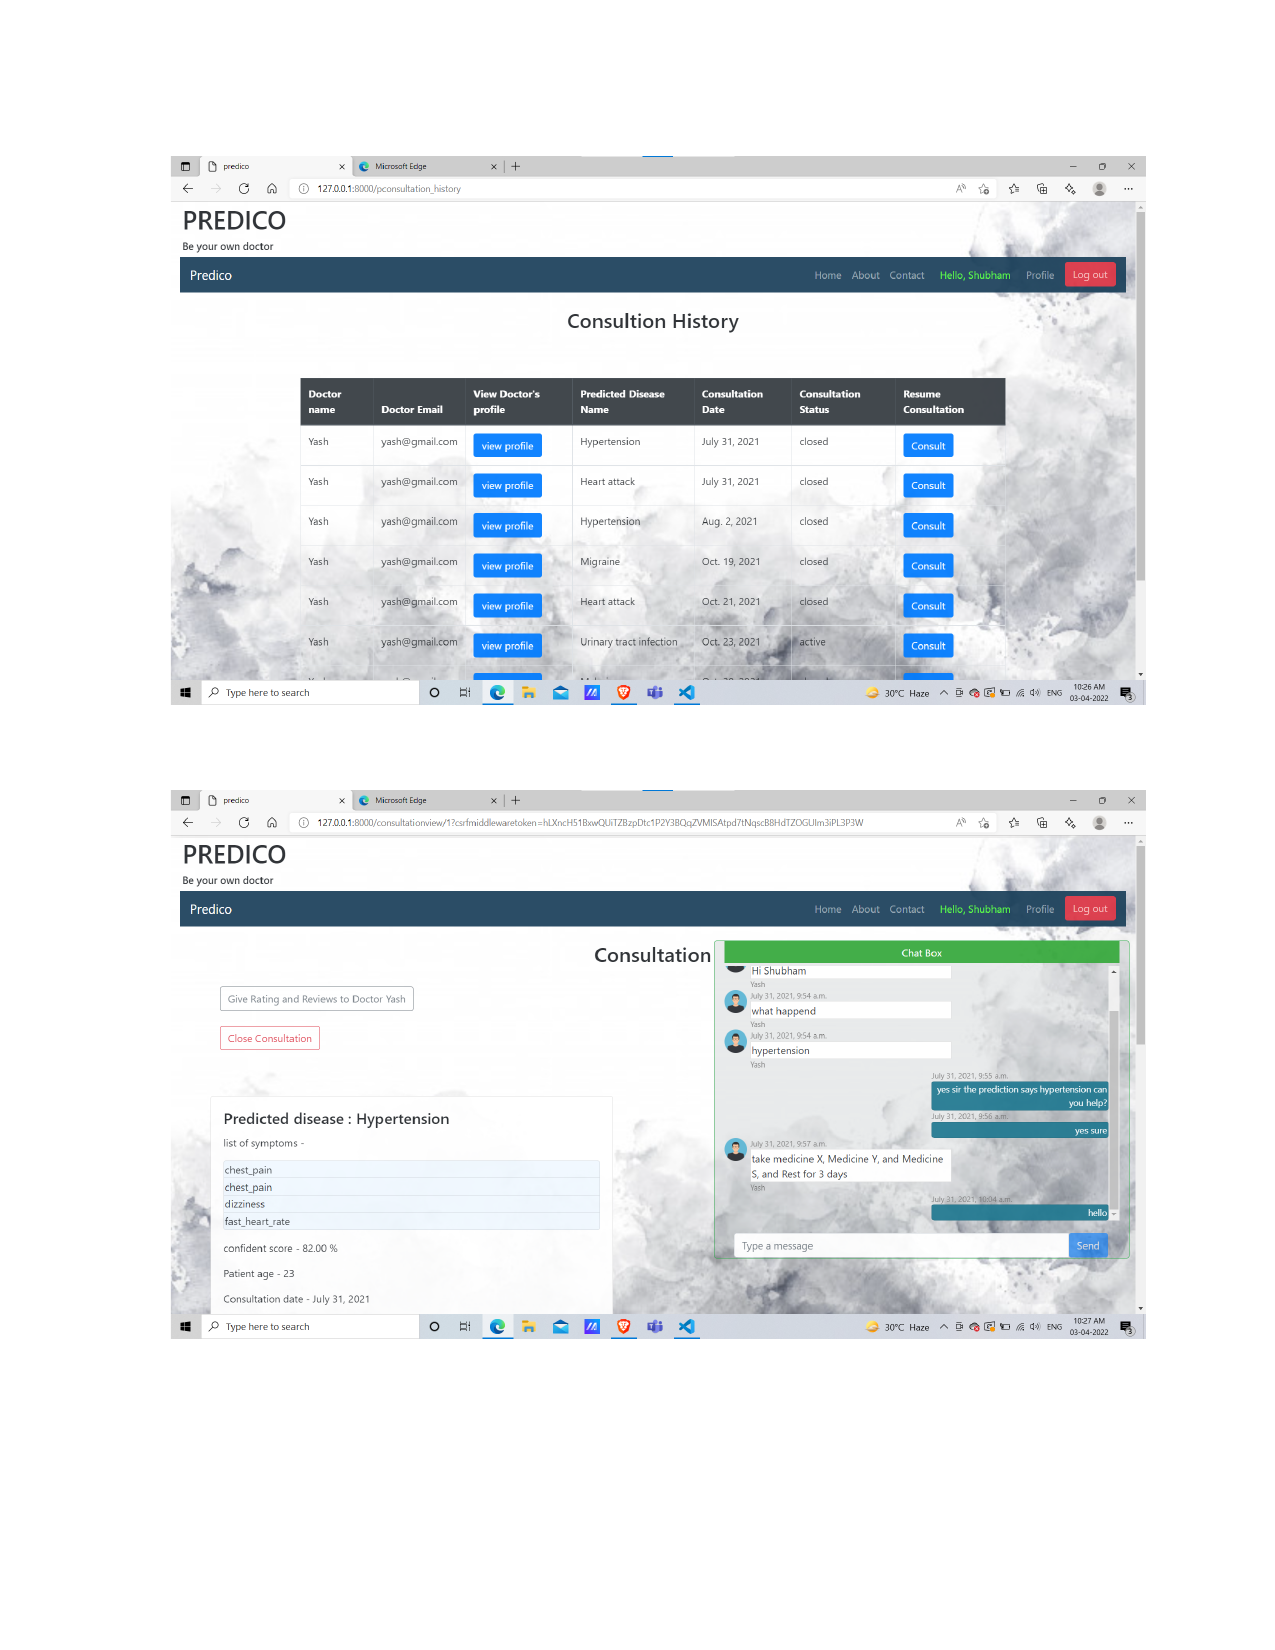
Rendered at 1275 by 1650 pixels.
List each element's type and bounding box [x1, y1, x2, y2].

picture [170, 790, 1146, 1339]
picture [170, 156, 1146, 705]
